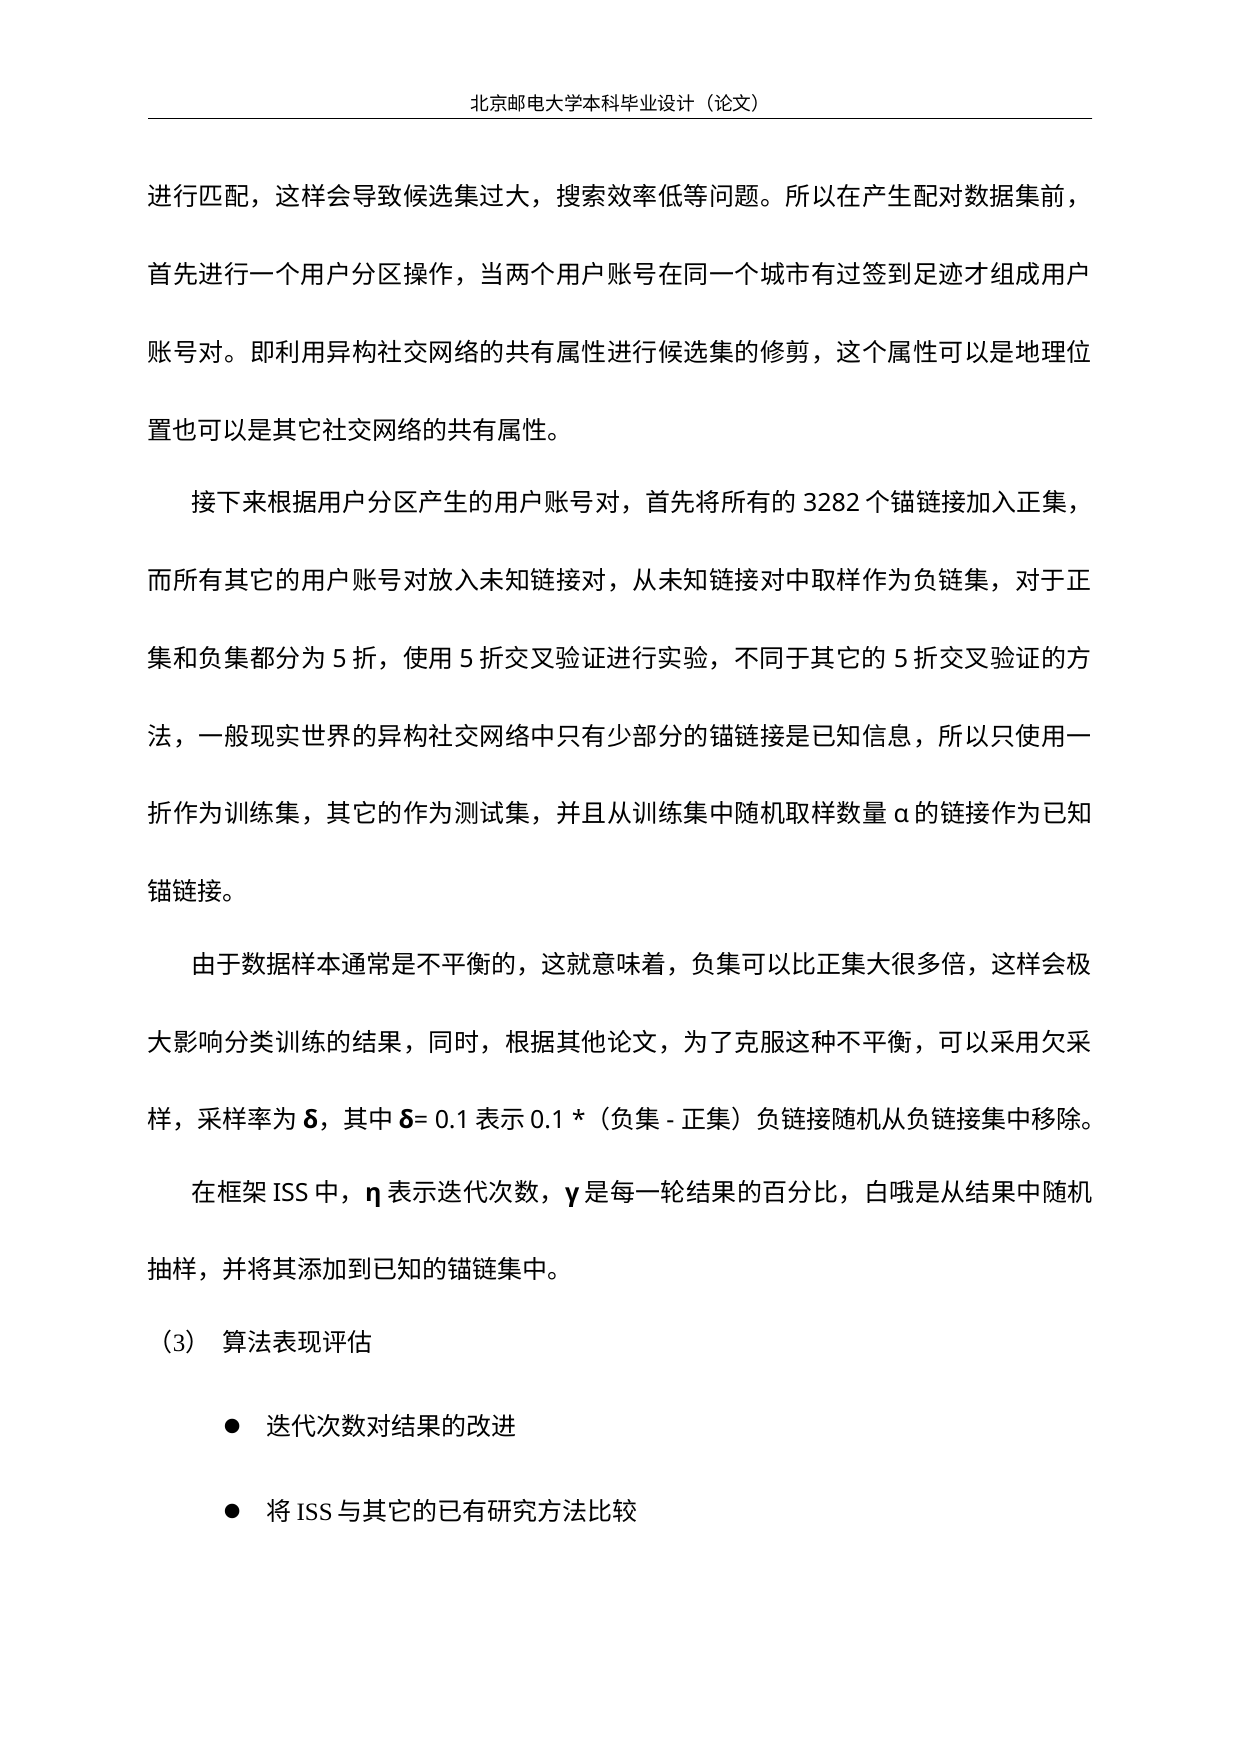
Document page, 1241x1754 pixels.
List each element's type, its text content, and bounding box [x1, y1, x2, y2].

list 迭代次数对结果的改进 [223, 1392, 1092, 1457]
list 算法表现评估 [148, 1308, 1092, 1373]
list 将ISS与其它的已有研究方法比较 [223, 1477, 1092, 1542]
text 接下来根据用户分区产生的用户账号对，首先将所有的3282个锚链接加入正集，而所有其它的用户账号对放入未知链接对，从未知链接对中取样作为负链集，对于正集和负集都分为5折，使用5折交叉验证进行实验，不同于其它的5折交叉验证的方法，一般现实世界的异构社交网络中只有少部分的锚链接是已知信息，所以只使用一折作为训练集，其它的作为测试集，并且从训练集中随机取样数量α的链接作为已知锚链接。 [148, 468, 1092, 922]
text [148, 162, 1092, 461]
text 由于数据样本通常是不平衡的，这就意味着，负集可以比正集大很多倍，这样会极大影响分类训练的结果，同时，根据其他论文，为了克服这种不平衡，可以采用欠采样，采样率为δ，其中δ= 0.1表示0.1 *（负集 - 正集）负链接随机从负链接集中移除。 [148, 930, 1092, 1151]
text 在框架ISS中，η表示迭代次数，γ是每一轮结果的百分比，白哦是从结果中随机抽样，并将其添加到已知的锚链集中。 [148, 1158, 1092, 1301]
